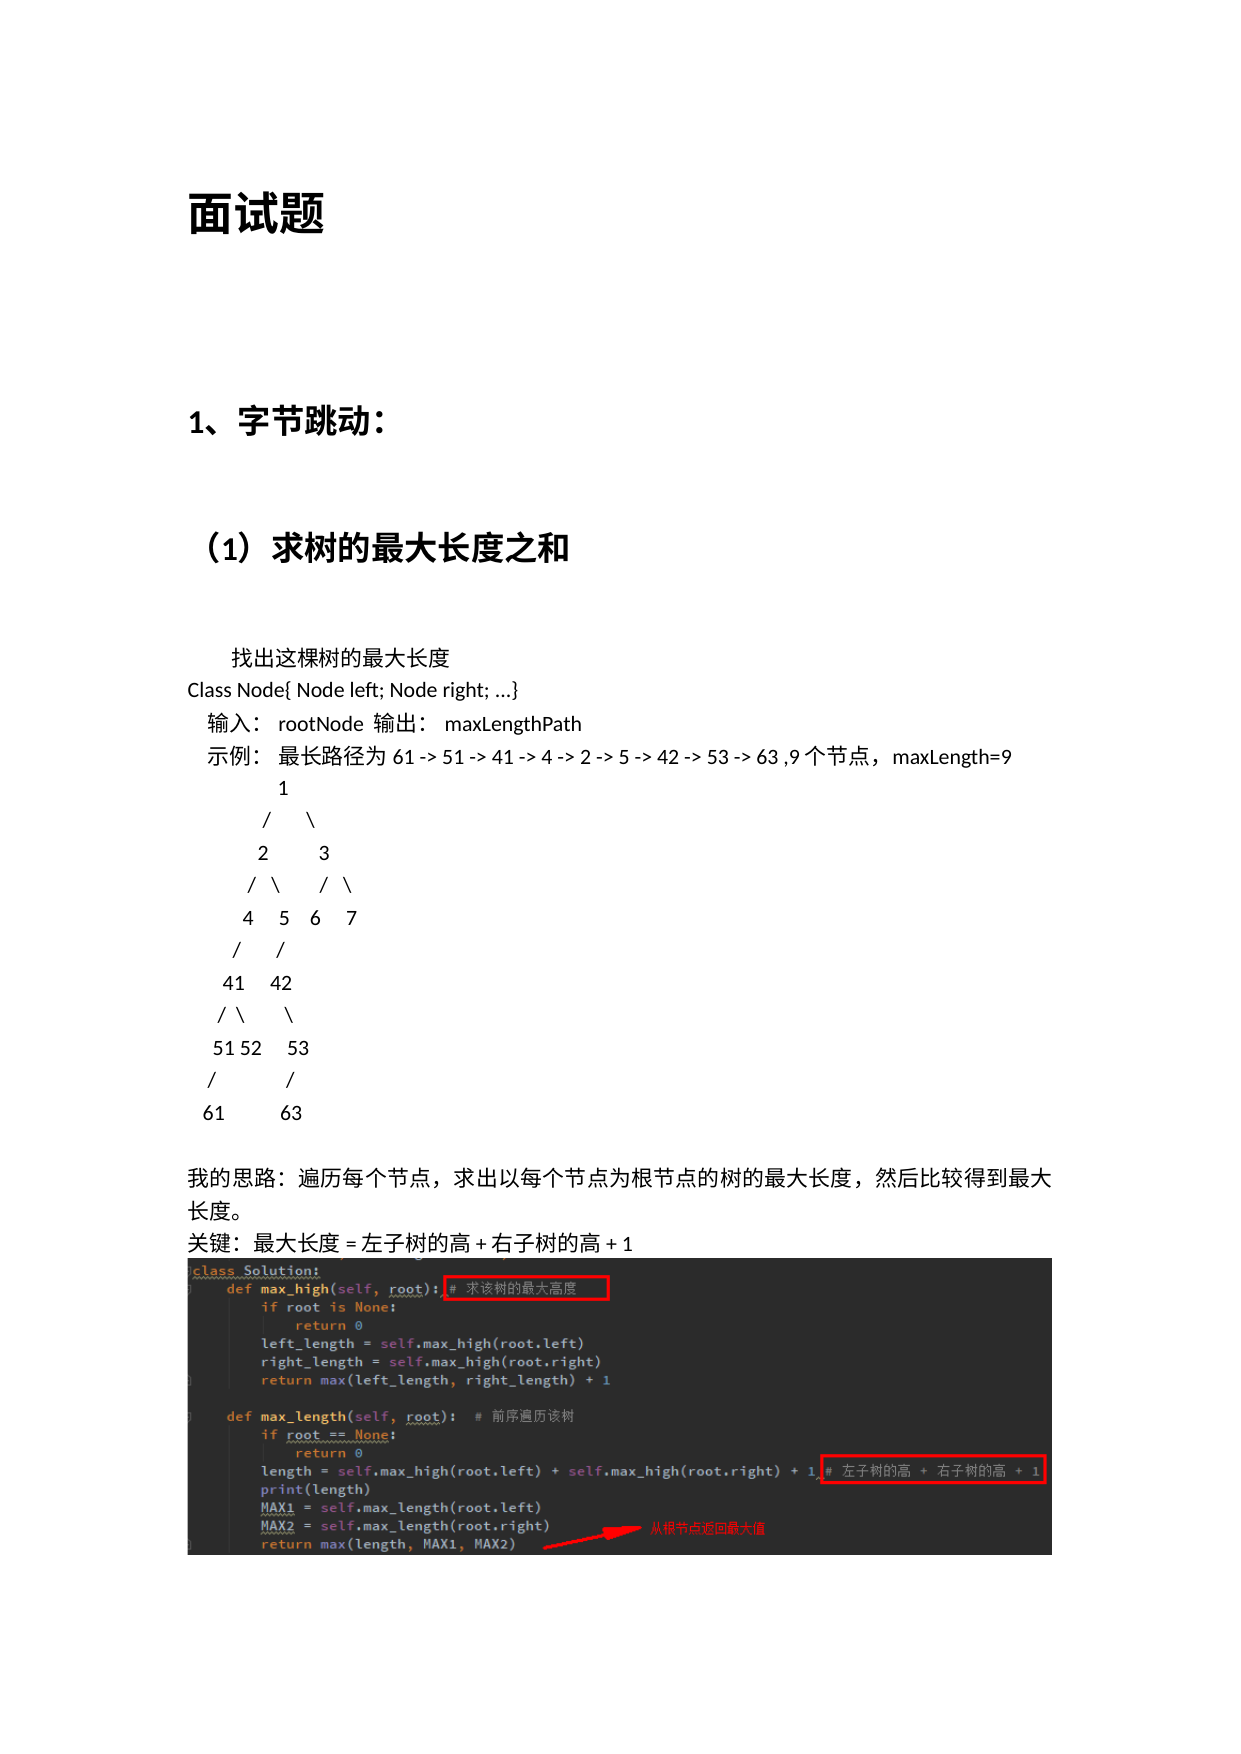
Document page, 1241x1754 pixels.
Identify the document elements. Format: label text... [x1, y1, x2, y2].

text 找出这棵树的最大长度 [187, 641, 1053, 673]
text Class Node{ Node left; Node right; ...} 输入： rootNode 输出： maxLengthPath 示例： 最长路径为 61 -> 51 -> 41 -> 4 -> 2 -> 5 -> 42 -> 53 -> 63 ,9个节点，maxLength=9 1 / \ 2 3 / \ / \ 4 5 6 7 / / 41 42 / \ \ 51 52 53 / / 61 63 [187, 673, 1053, 1128]
text 我的思路：遍历每个节点，求出以每个节点为根节点的树的最大长度，然后比较得到最大长度。 [187, 1161, 1053, 1226]
subtitle （1）求树的最大长度之和 [187, 514, 1053, 579]
text 关键：最大长度 = 左子树的高 + 右子树的高 + 1 [187, 1226, 1053, 1258]
subtitle 1、字节跳动： [187, 387, 1053, 452]
picture [187, 1258, 1052, 1555]
subtitle 面试题 [187, 162, 1053, 259]
